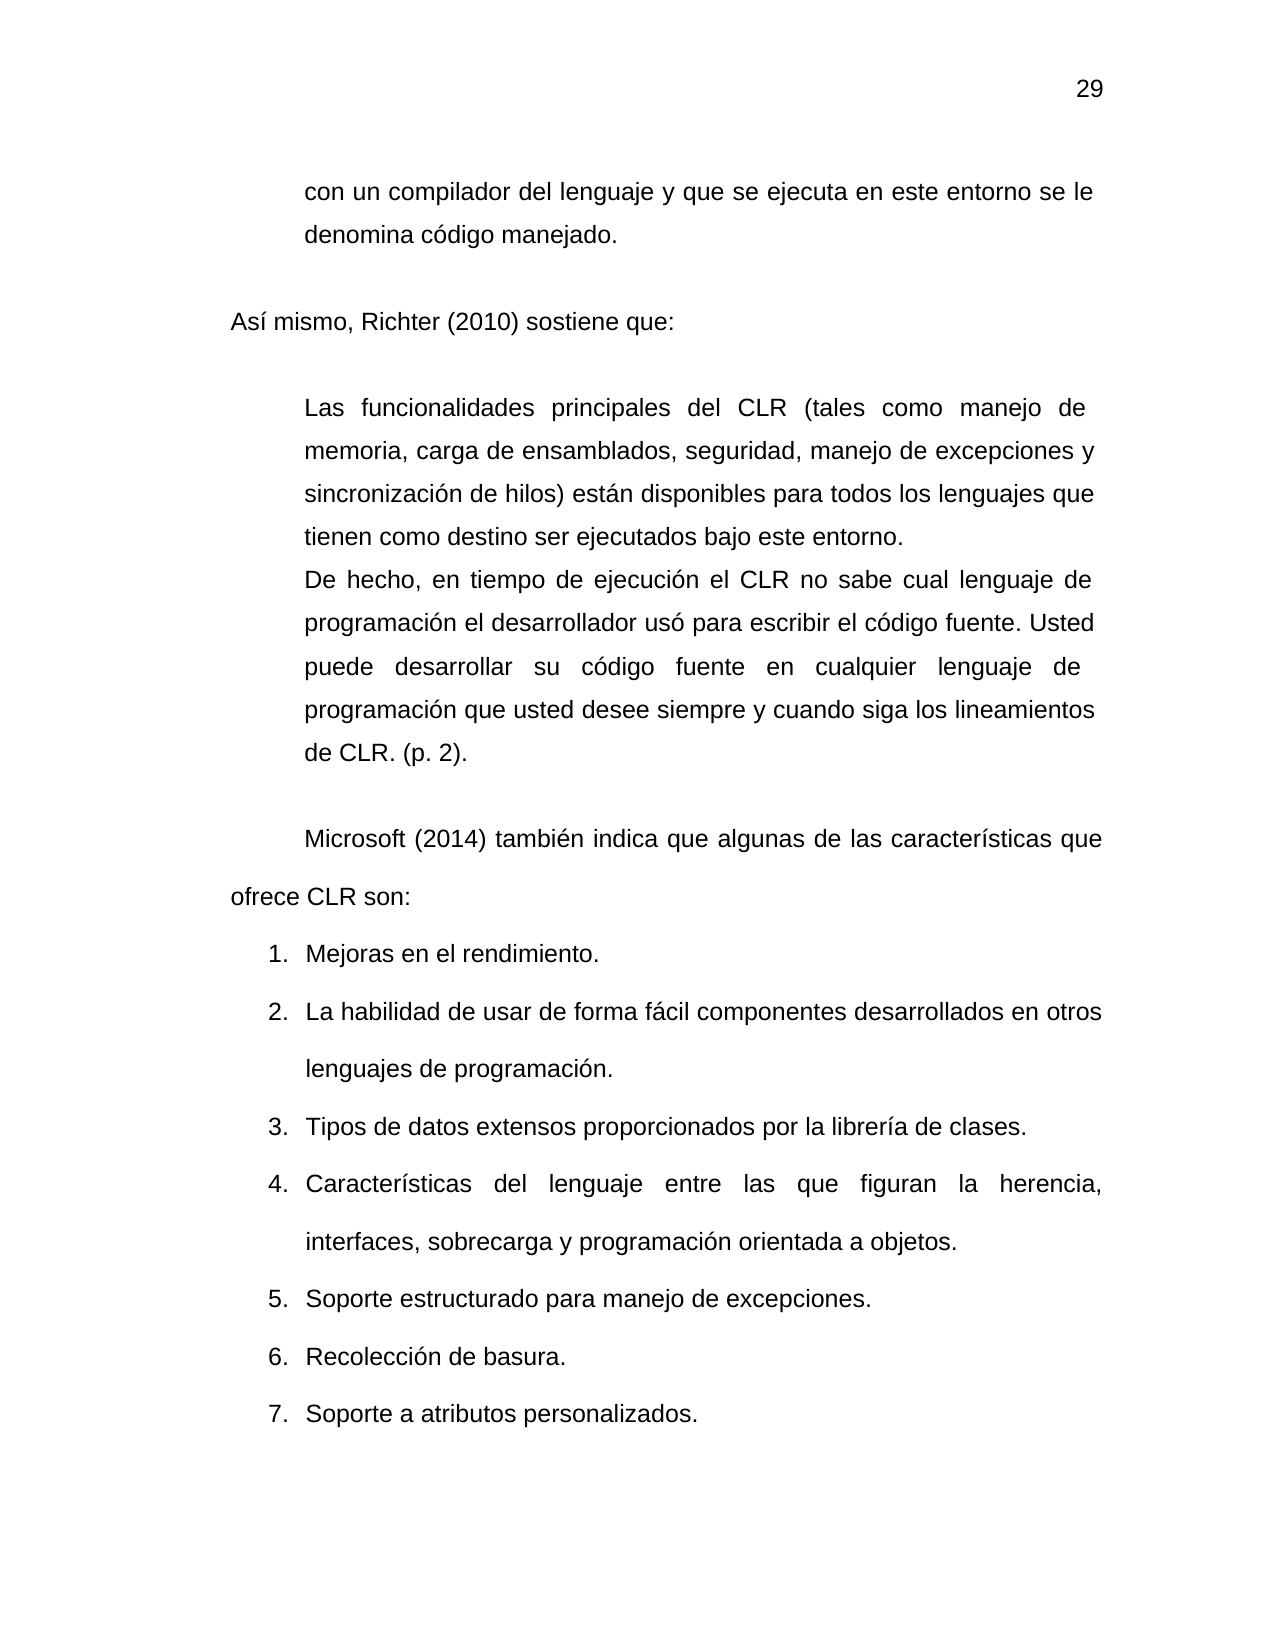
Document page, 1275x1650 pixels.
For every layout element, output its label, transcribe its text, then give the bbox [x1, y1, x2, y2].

text Así mismo, Richter (2010) sostiene que: [230, 307, 1104, 335]
text Las funcionalidades principales del CLR (tales como manejo de memoria, carga de ensamblados, seguridad, manejo de excepciones y sincronización de hilos) están disponibles para todos los lenguajes que tienen como destino ser ejecutados bajo este entorno. [230, 393, 1104, 551]
list Características del lenguaje entre las que figuran la herencia, interfaces, sobrecarga y programación orientada a objetos. [268, 1169, 1104, 1255]
list Mejoras en el rendimiento. [268, 939, 1104, 968]
list La habilidad de usar de forma fácil componentes desarrollados en otros lenguajes de programación. [268, 997, 1104, 1083]
text Microsoft (2014) también indica que algunas de las características que ofrece CLR son: [230, 824, 1104, 910]
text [230, 177, 1104, 249]
list Tipos de datos extensos proporcionados por la librería de clases. [268, 1112, 1104, 1140]
text De hecho, en tiempo de ejecución el CLR no sabe cual lenguaje de programación el desarrollador usó para escribir el código fuente. Usted puede desarrollar su código fuente en cualquier lenguaje de programación que usted desee siempre y cuando siga los lineamientos de CLR. (p. 2). [230, 565, 1104, 767]
list Recolección de basura. [268, 1342, 1104, 1370]
list Soporte a atributos personalizados. [268, 1399, 1104, 1428]
list Soporte estructurado para manejo de excepciones. [268, 1284, 1104, 1313]
